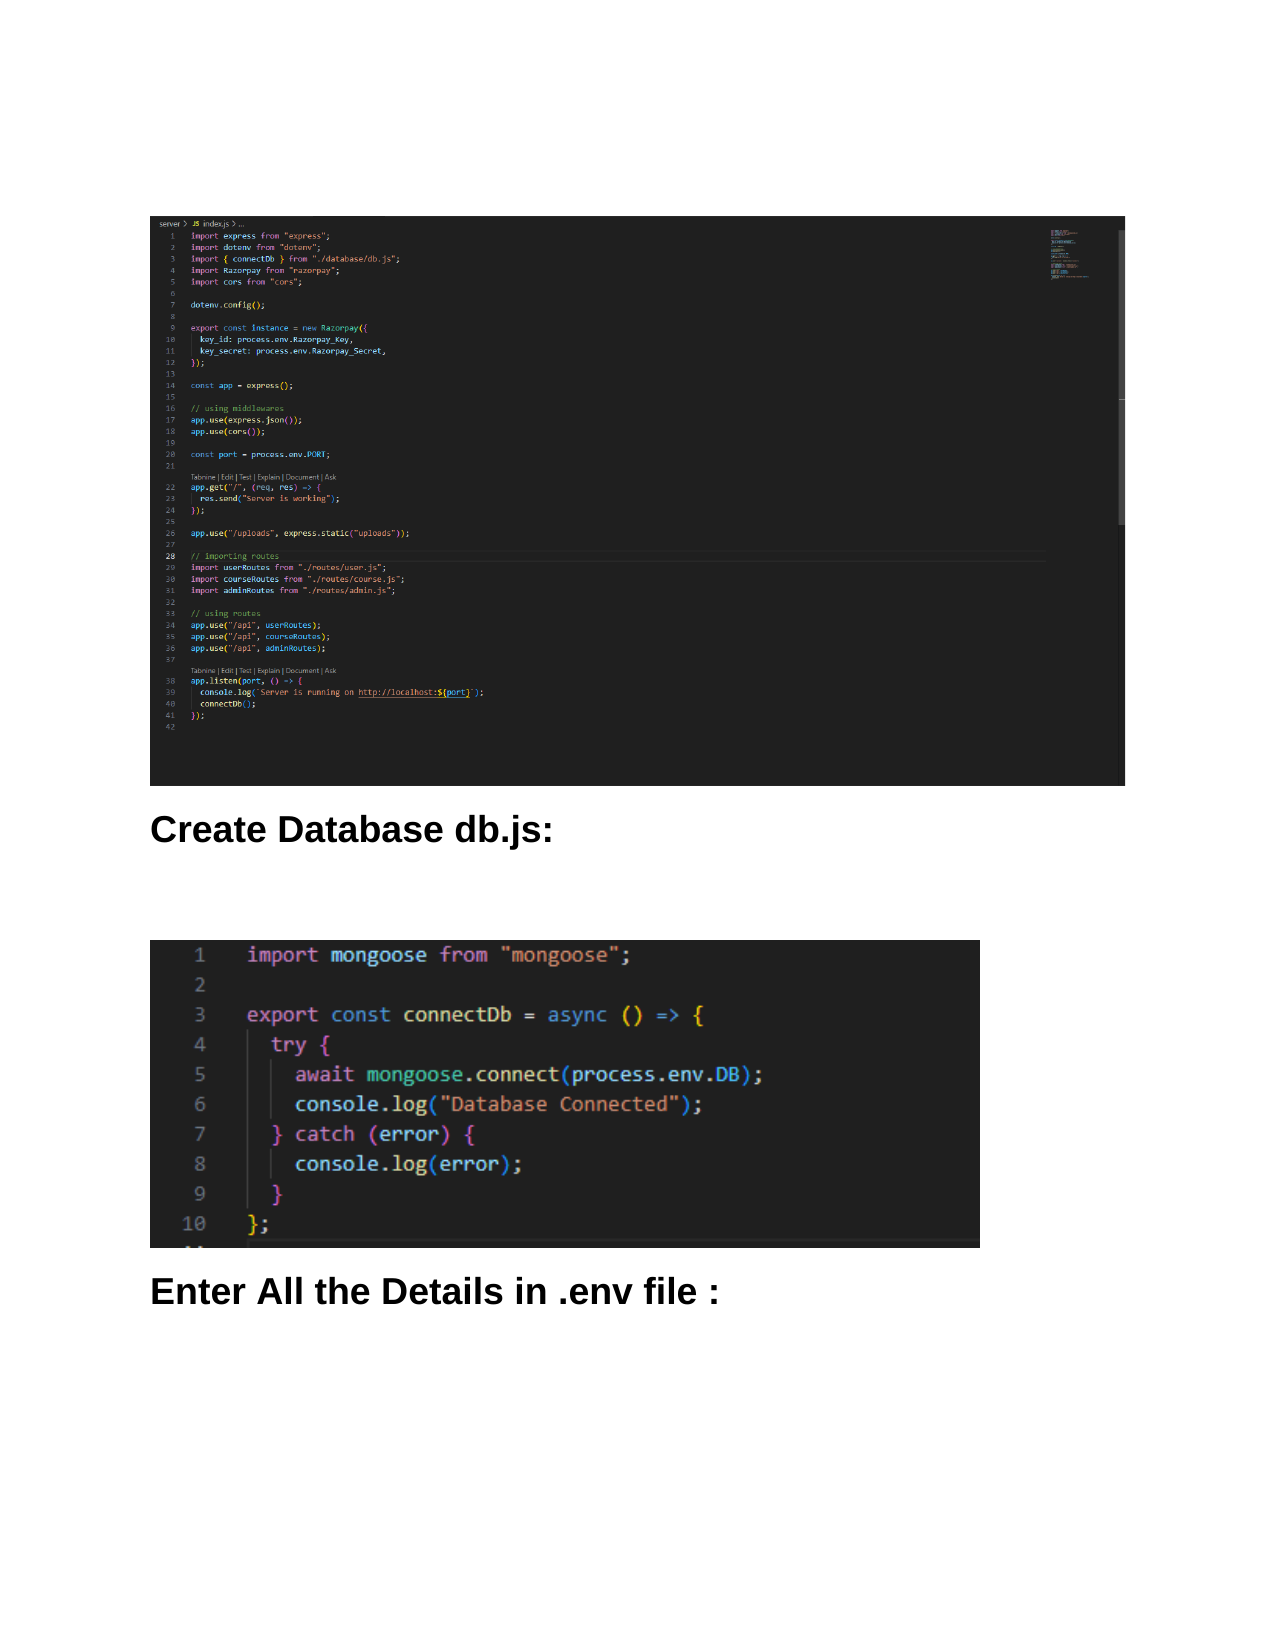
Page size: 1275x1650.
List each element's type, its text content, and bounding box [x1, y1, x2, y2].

text Enter All the Details in .env file : [150, 1269, 1125, 1312]
text Create Database db.js: [150, 807, 1125, 851]
picture [150, 216, 1125, 786]
picture [150, 940, 980, 1248]
